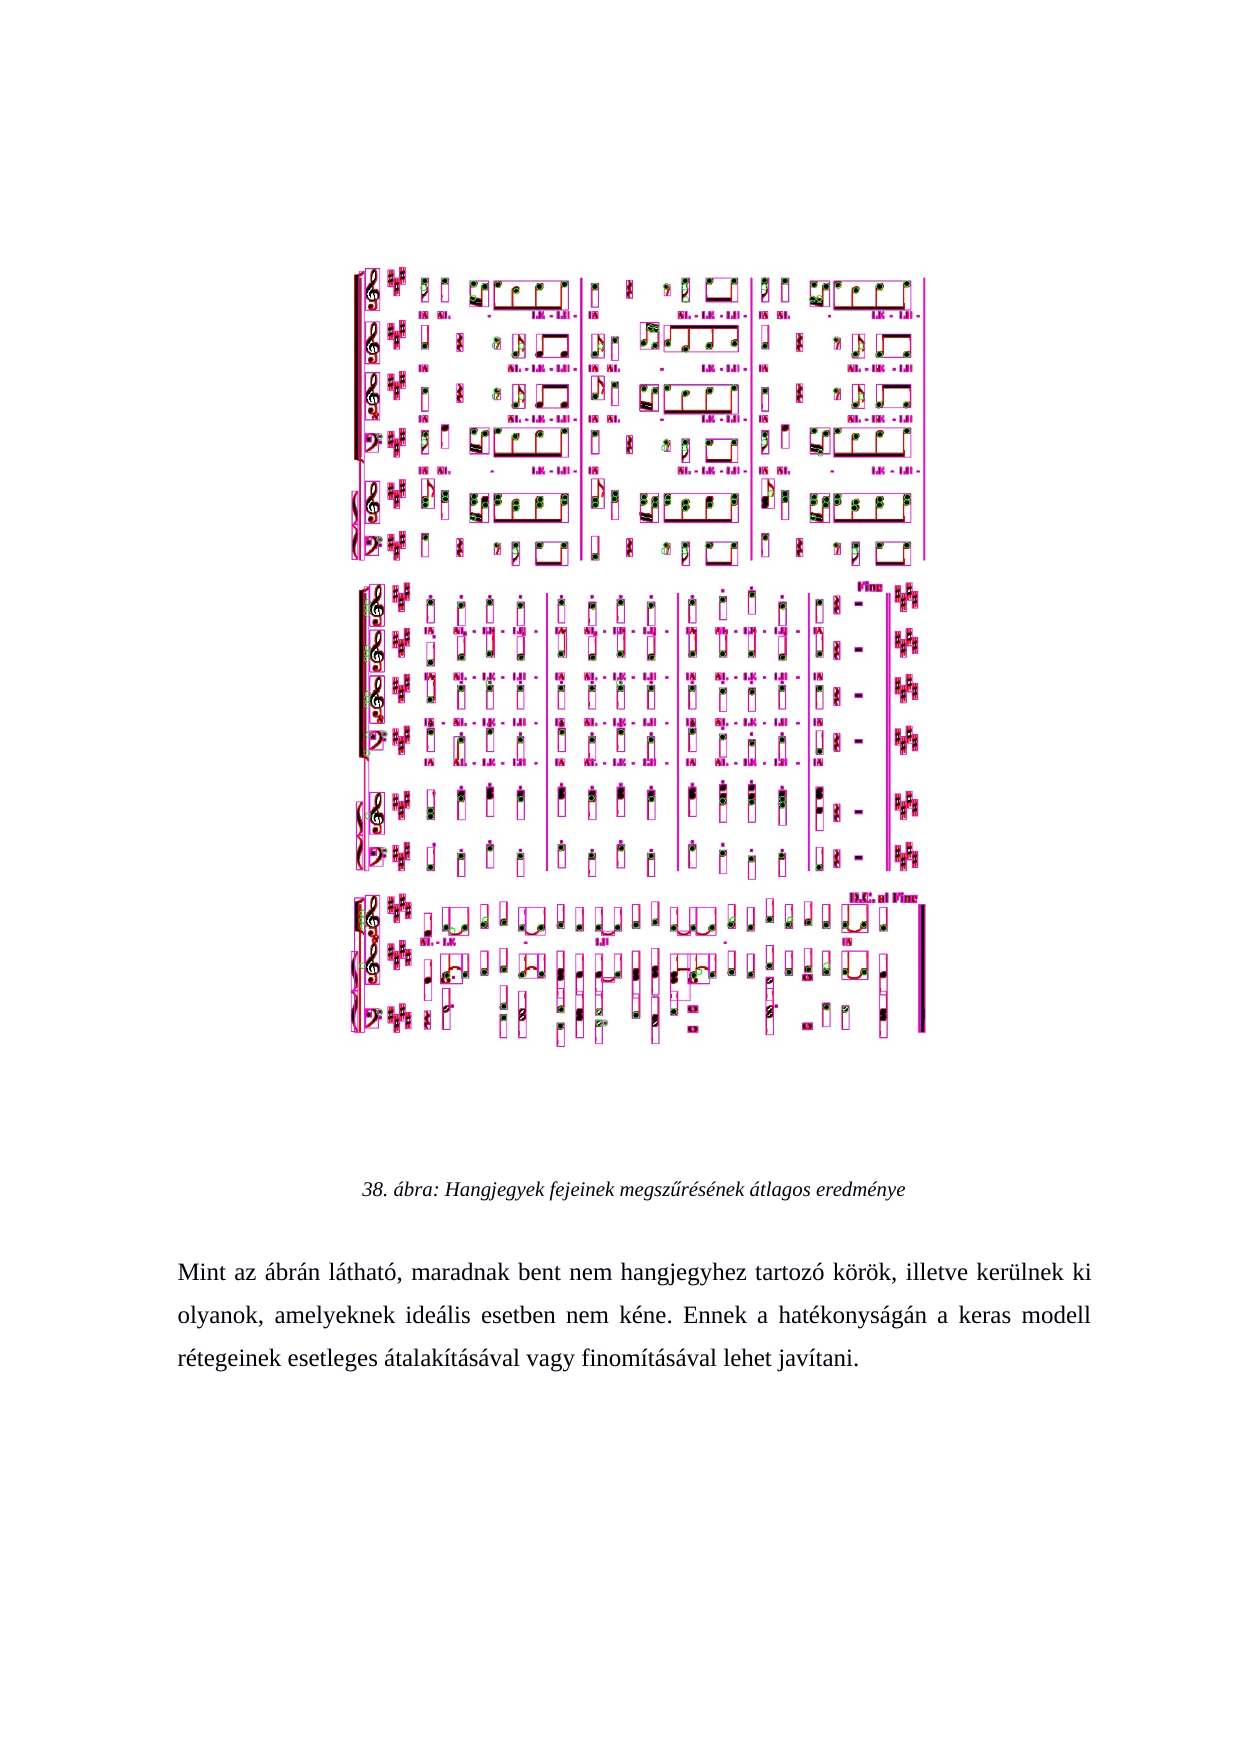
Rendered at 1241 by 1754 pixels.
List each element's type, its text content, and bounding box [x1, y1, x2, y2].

picture [280, 147, 990, 1151]
text 38. ábra: Hangjegyek fejeinek megszűrésének átlagos eredménye [177, 1177, 1092, 1201]
text Mint az ábrán látható, maradnak bent nem hangjegyhez tartozó körök, illetve kerülnek ki olyanok, amelyeknek ideális esetben nem kéne. Ennek a hatékonyságán a keras modell rétegeinek esetleges átalakításával vagy finomításával lehet javítani. [177, 1257, 1092, 1372]
